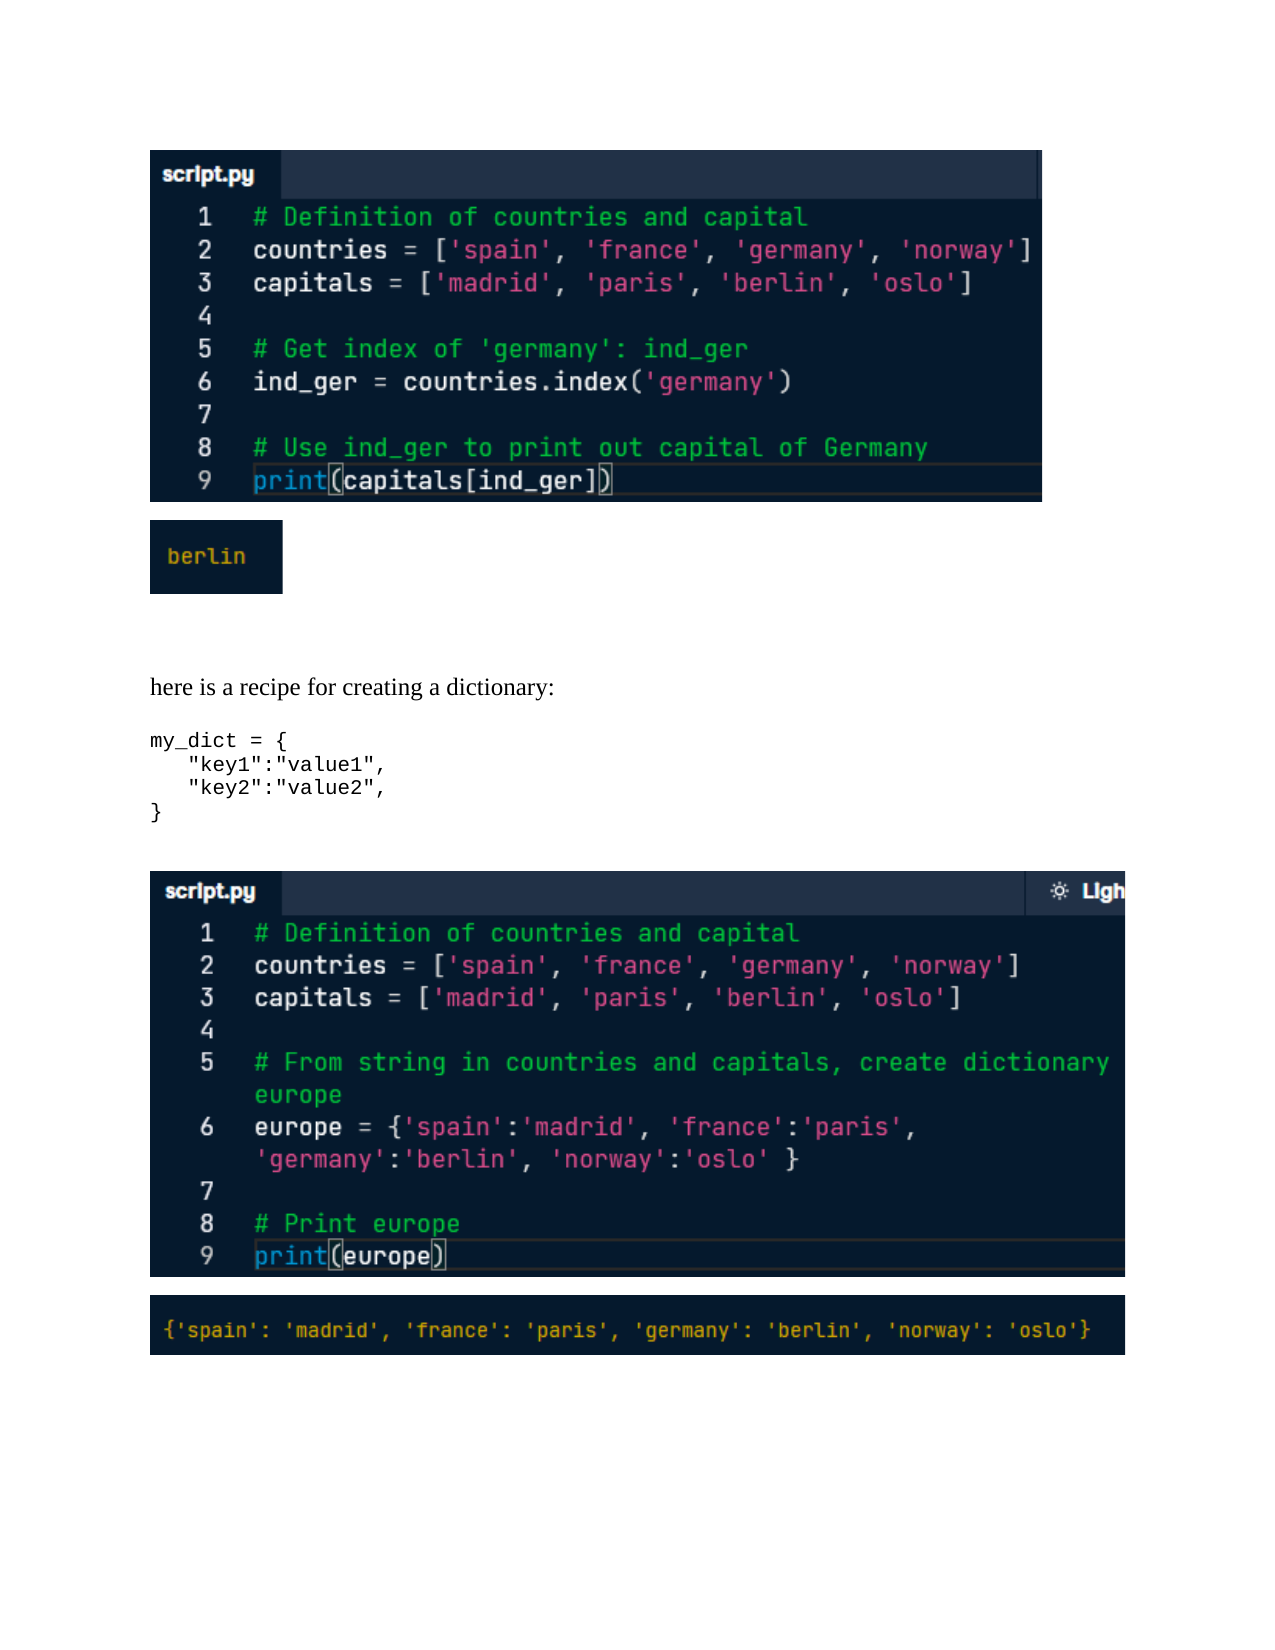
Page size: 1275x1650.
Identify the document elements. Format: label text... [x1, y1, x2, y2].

picture [150, 1295, 1125, 1355]
picture [150, 520, 283, 594]
text "key1":"value1", [150, 754, 1125, 777]
text "key2":"value2", [150, 777, 1125, 801]
text here is a recipe for creating a dictionary: [150, 672, 1125, 701]
picture [150, 871, 1125, 1277]
text my_dict = { [150, 730, 1125, 754]
picture [150, 150, 1043, 502]
text } [150, 801, 1125, 824]
